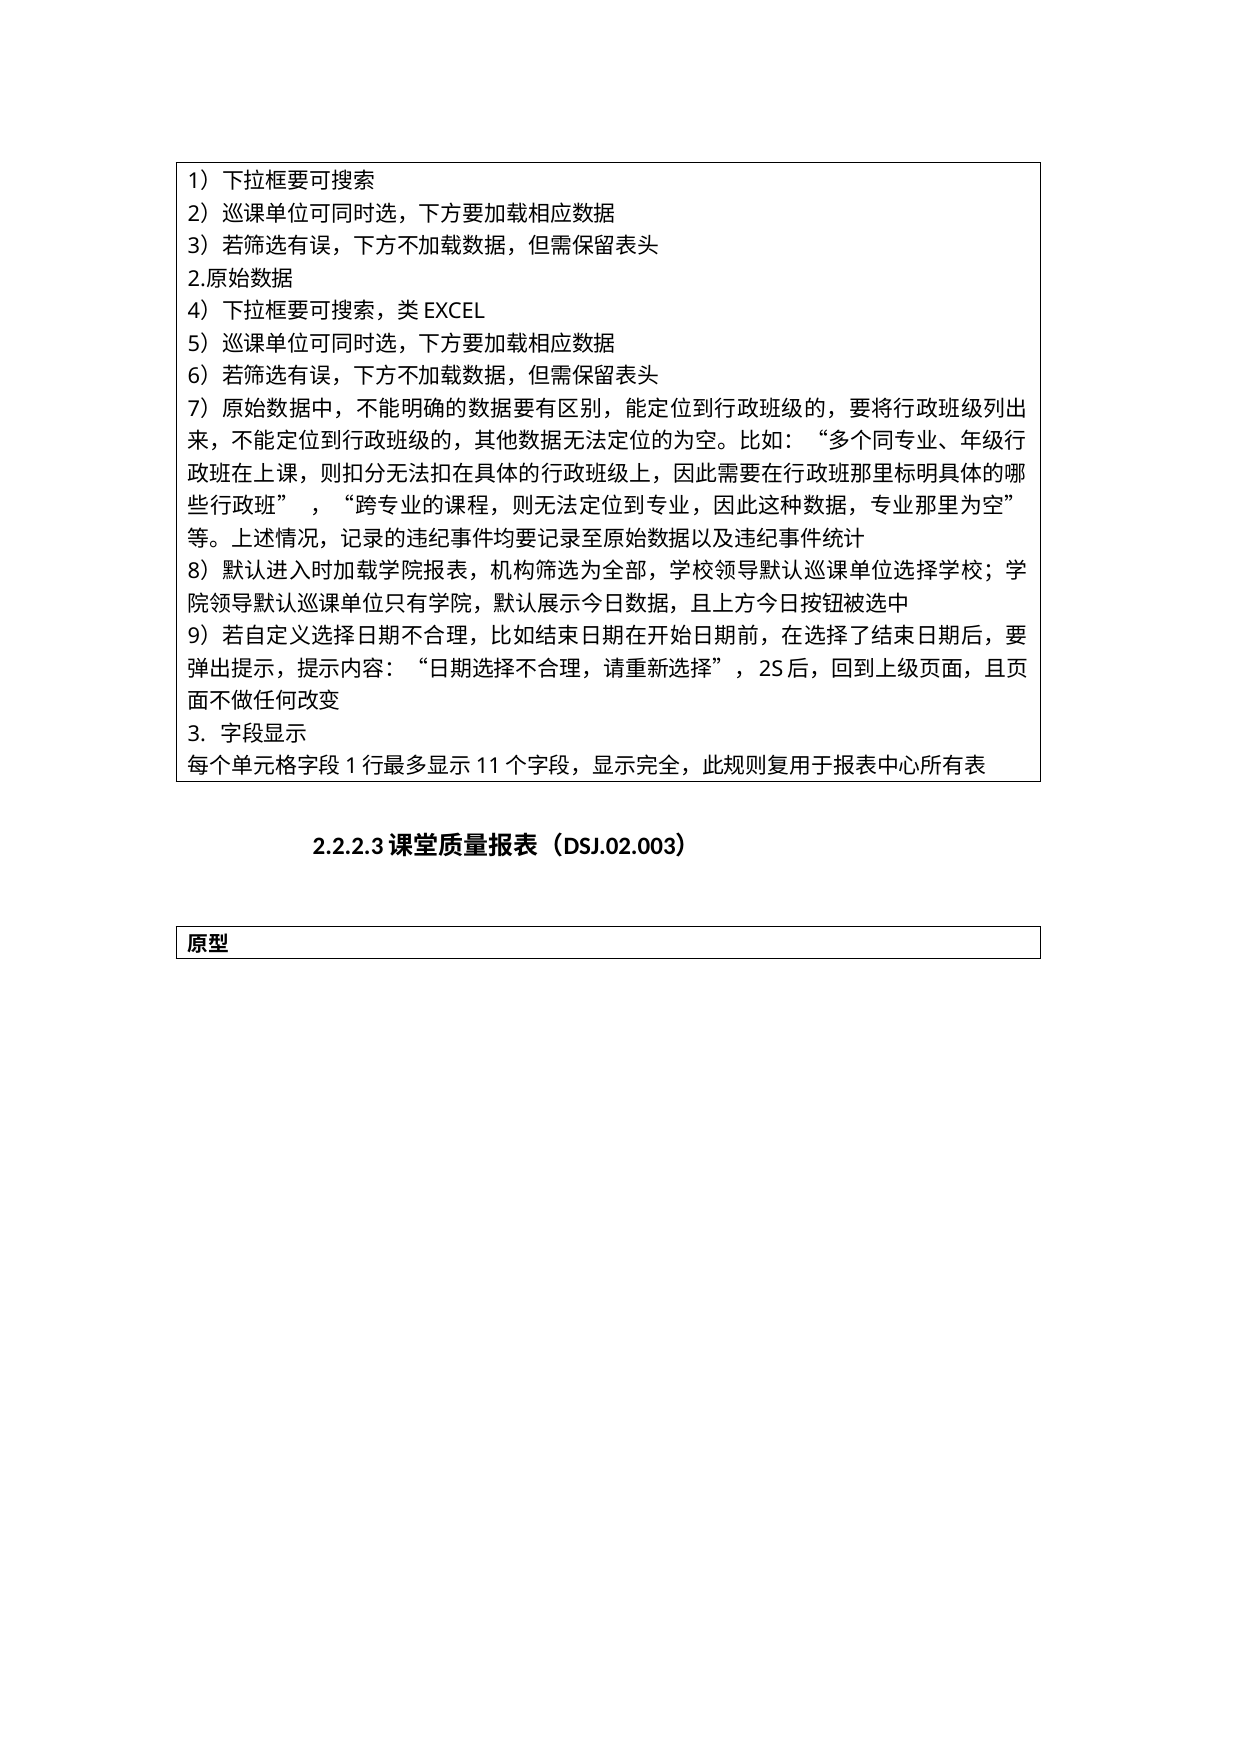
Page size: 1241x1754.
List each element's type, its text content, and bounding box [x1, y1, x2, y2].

table_header 原型 [177, 927, 1040, 957]
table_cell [177, 163, 1040, 781]
subtitle 2.2.2.3课堂质量报表（DSJ.02.003） [187, 811, 1053, 876]
